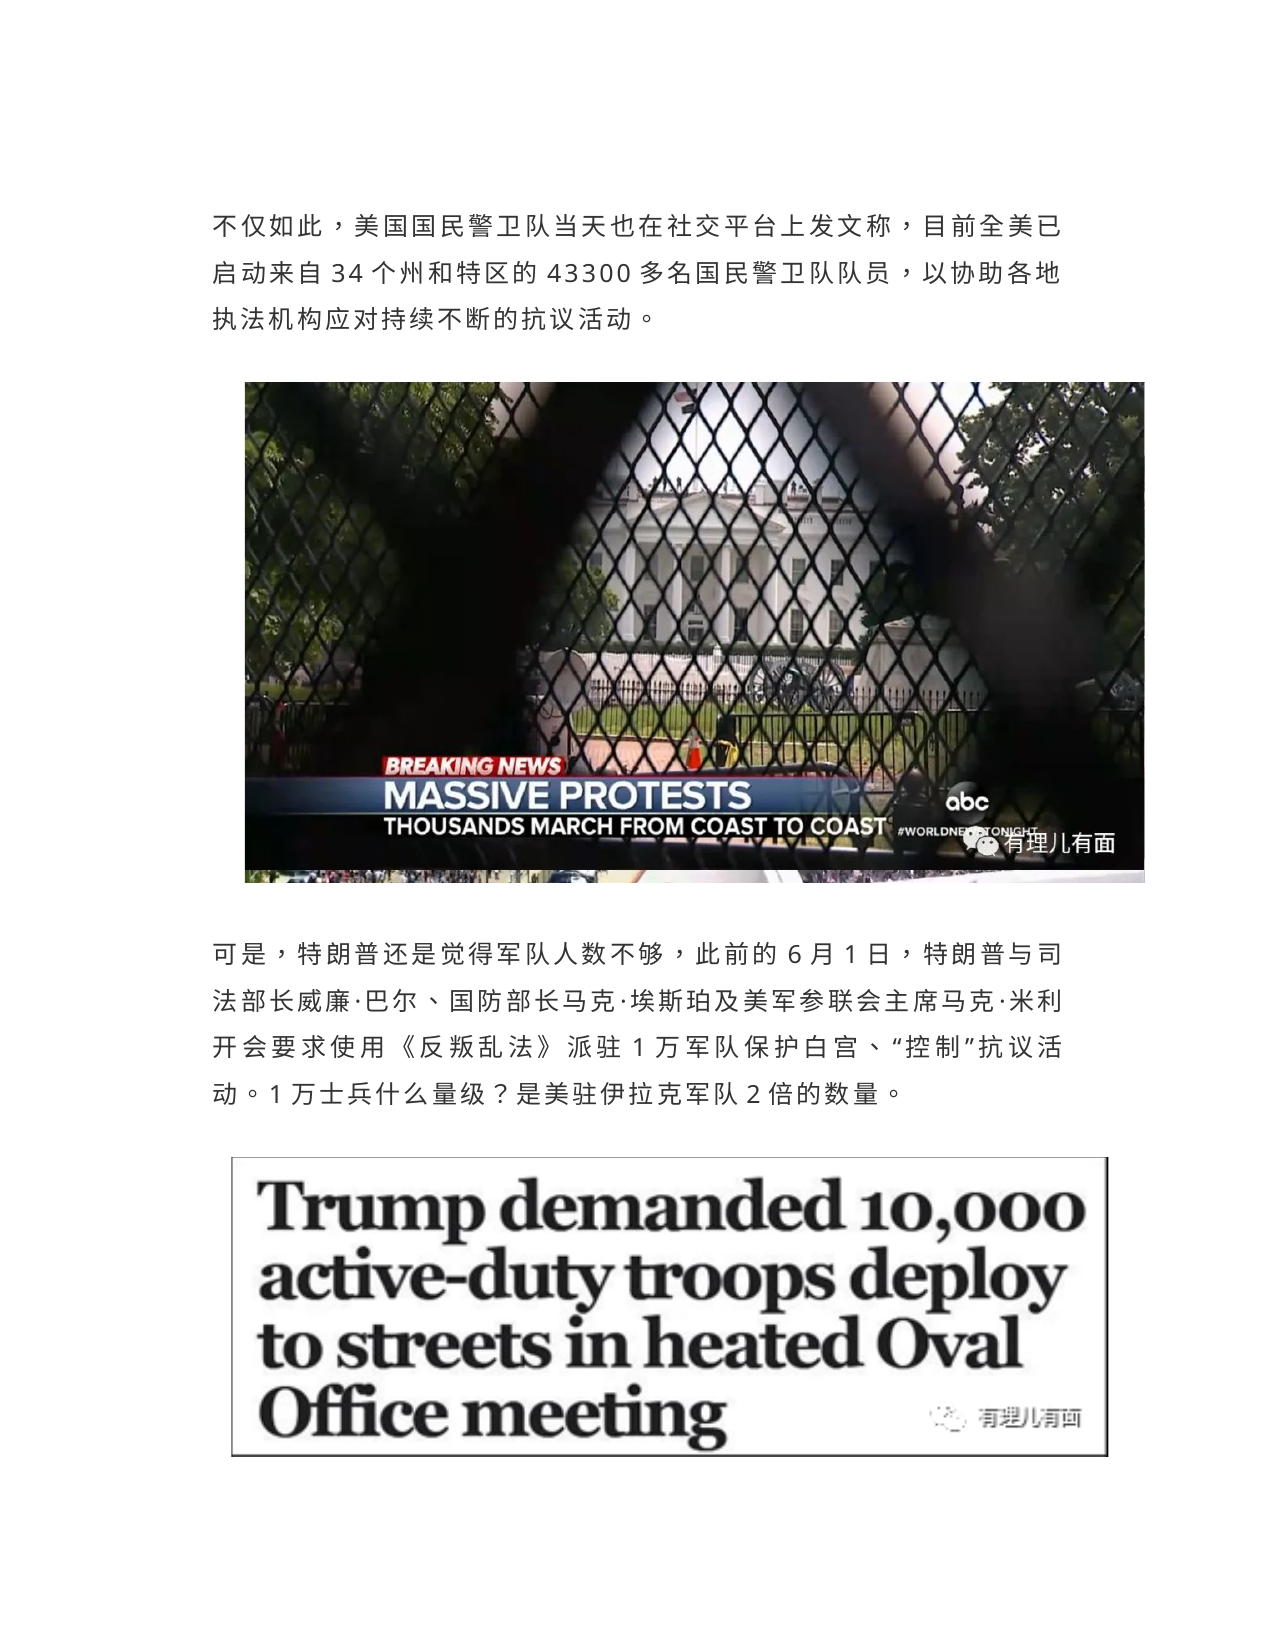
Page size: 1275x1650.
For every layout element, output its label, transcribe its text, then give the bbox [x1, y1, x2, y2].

picture [231, 1157, 1109, 1457]
picture [244, 382, 1145, 883]
text 不仅如此，美国国民警卫队当天也在社交平台上发文称，目前全美已启动来自34个州和特区的43300多名国民警卫队队员，以协助各地执法机构应对持续不断的抗议活动。 [212, 196, 1062, 336]
text 可是，特朗普还是觉得军队人数不够，此前的6月1日，特朗普与司法部长威廉·巴尔、国防部长马克·埃斯珀及美军参联会主席马克·米利开会要求使用《反叛乱法》派驻1万军队保护白宫、“控制”抗议活动。1万士兵什么量级？是美驻伊拉克军队2倍的数量。 [212, 925, 1062, 1111]
